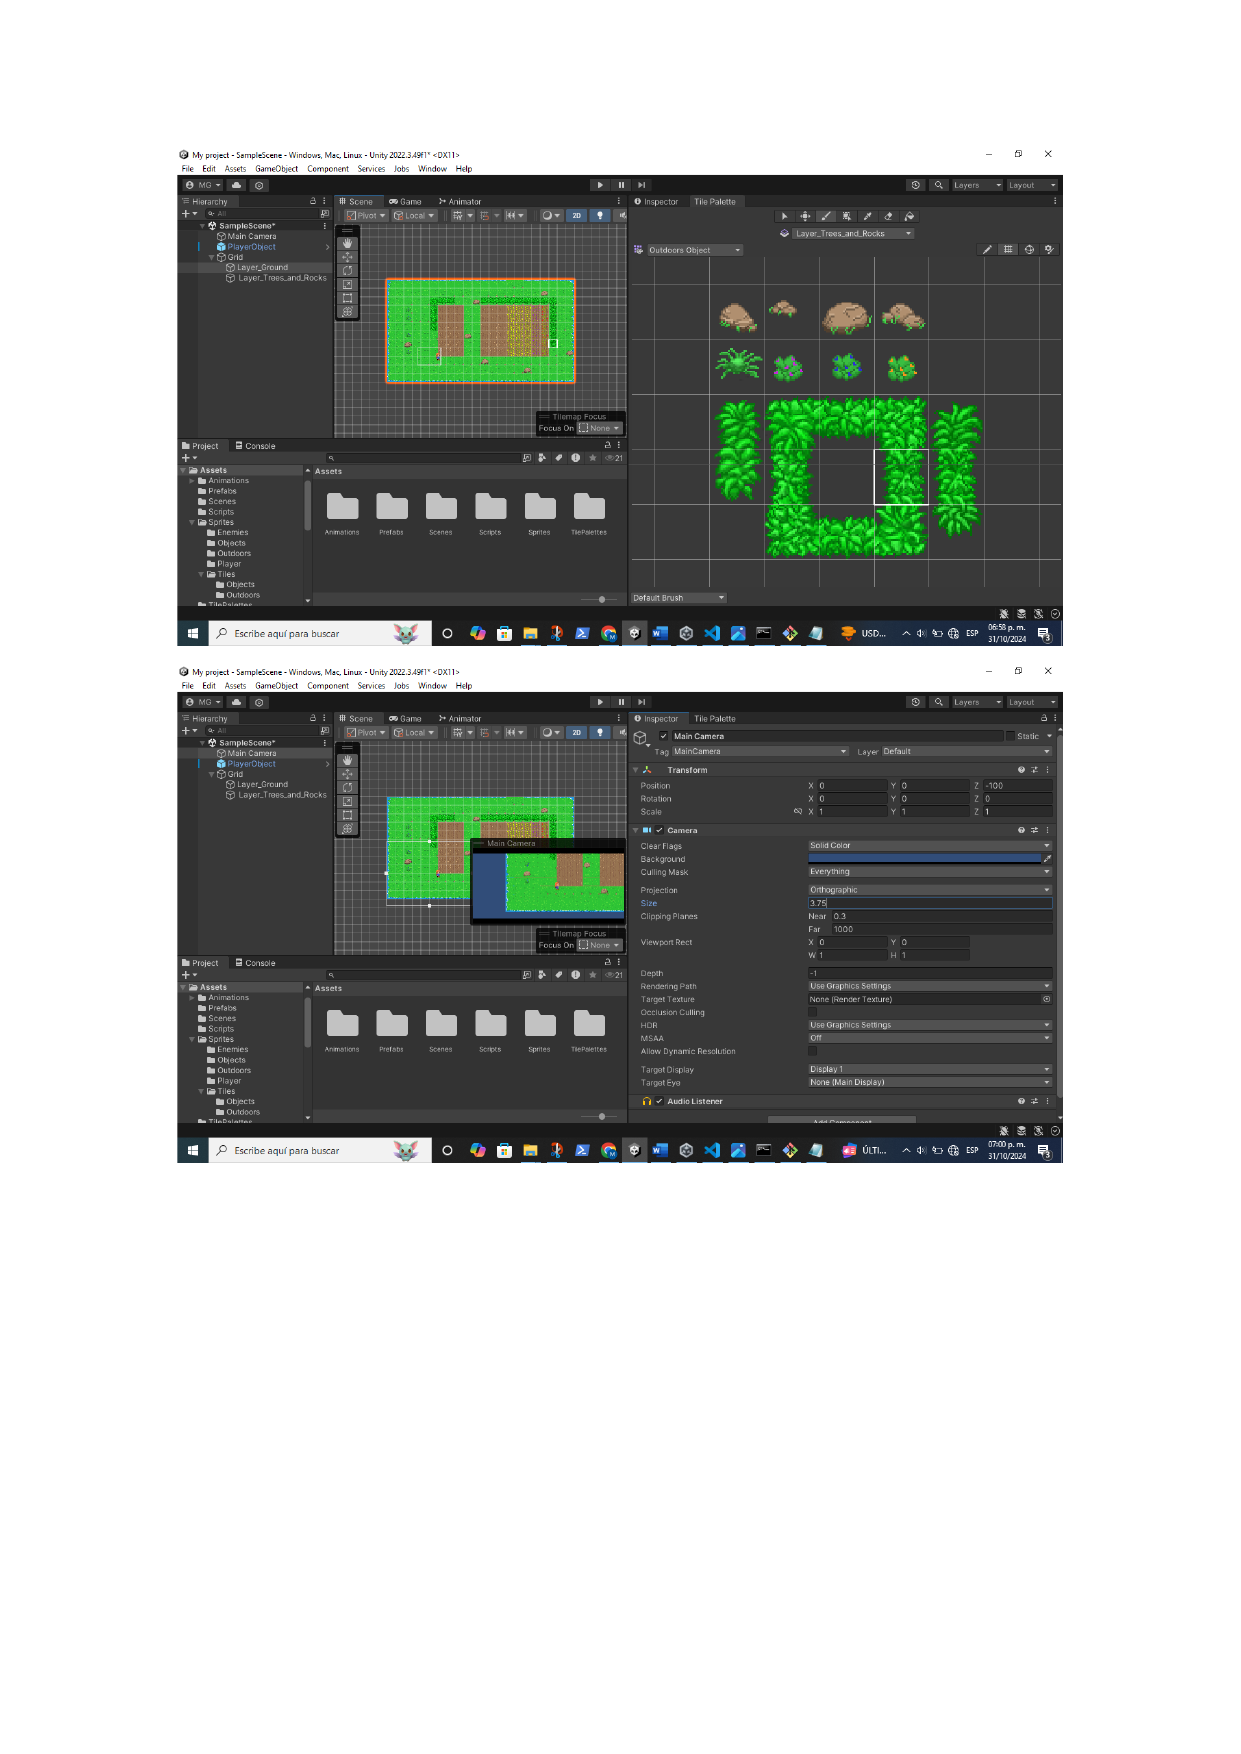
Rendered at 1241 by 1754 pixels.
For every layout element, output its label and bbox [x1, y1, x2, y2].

picture [177, 664, 1063, 1163]
picture [177, 147, 1063, 646]
